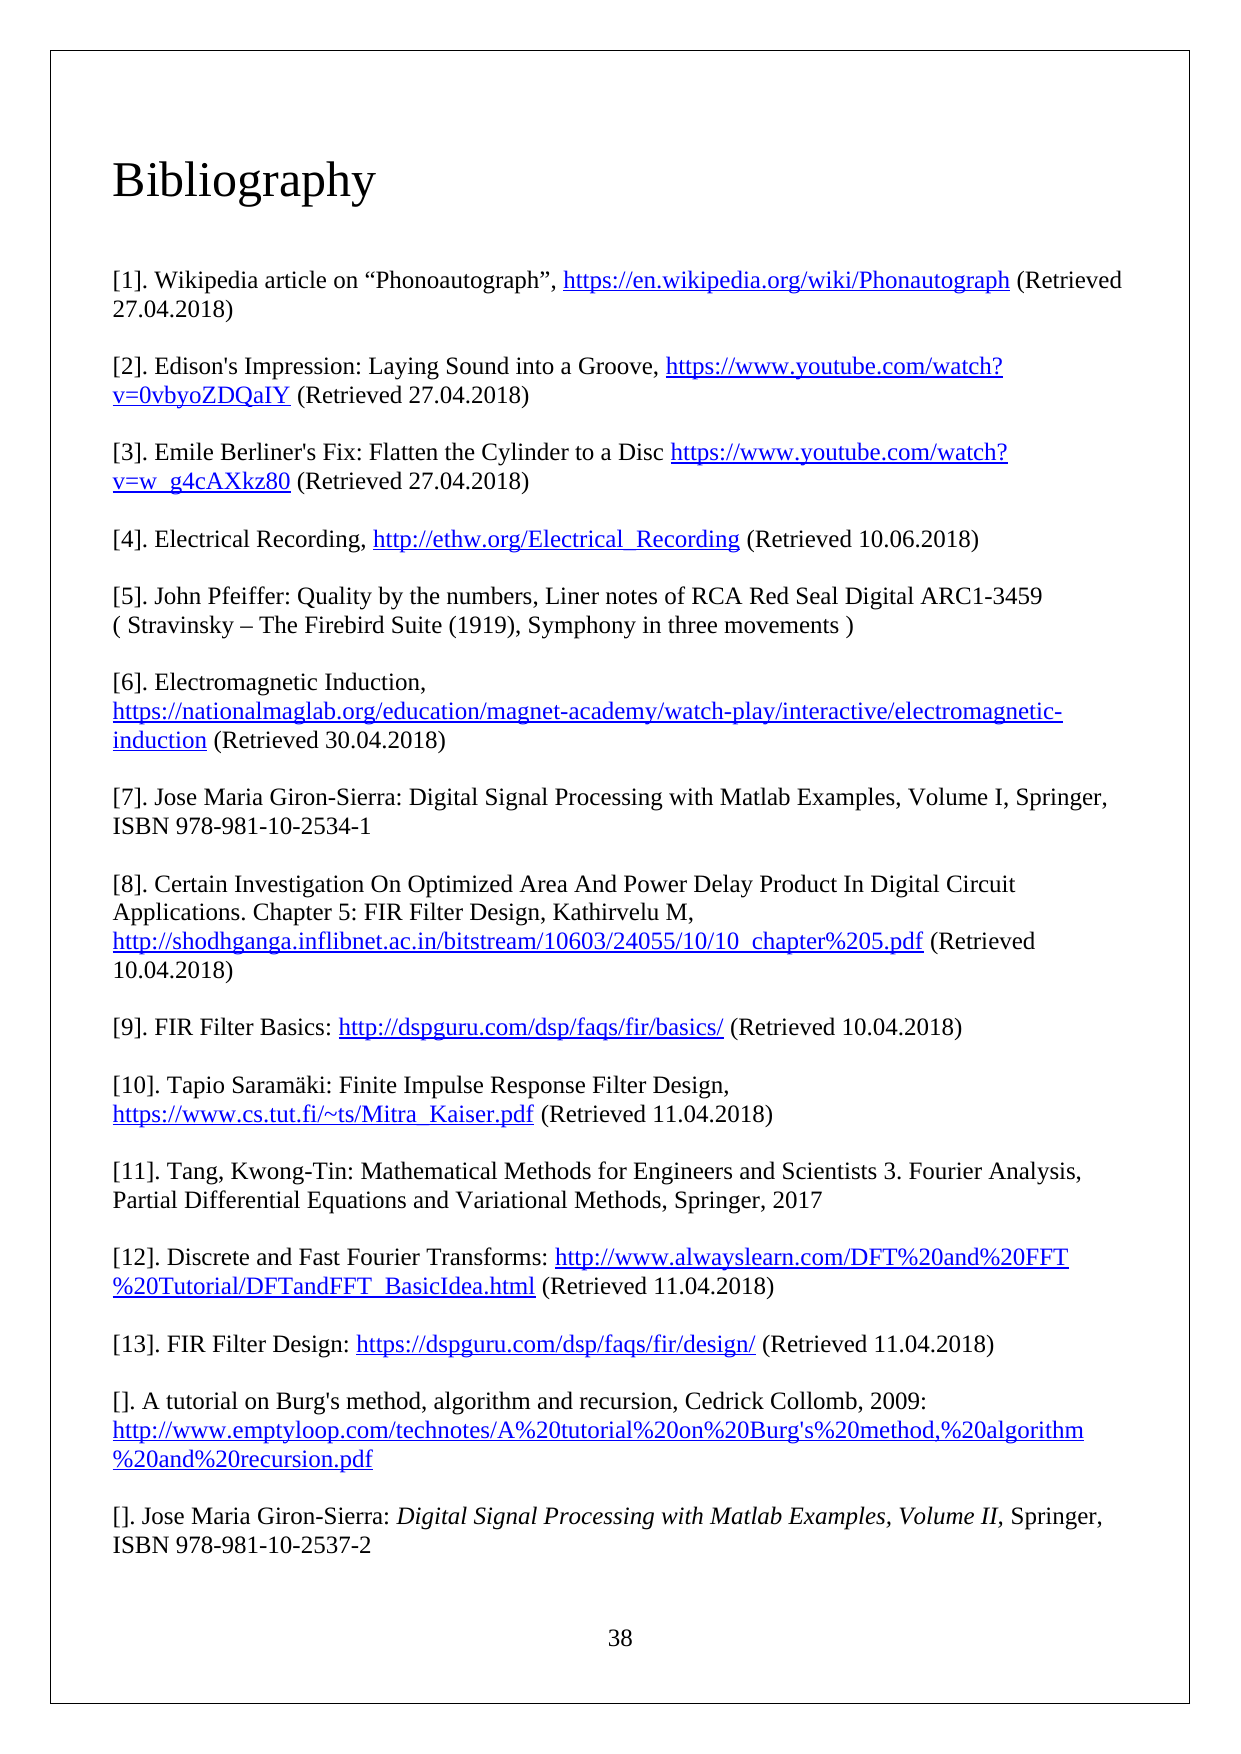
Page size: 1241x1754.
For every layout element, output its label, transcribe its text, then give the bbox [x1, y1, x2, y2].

text http://www.emptyloop.com/technotes/A%20tutorial%20on%20Burg's%20method,%20algorithm%20and%20recursion.pdf [112, 1415, 1128, 1472]
text [2]. Edison's Impression: Laying Sound into a Groove, https://www.youtube.com/watch?v=0vbyoZDQaIY (Retrieved 27.04.2018) [112, 351, 1128, 409]
text [4]. Electrical Recording, http://ethw.org/Electrical_Recording (Retrieved 10.06.2018) [112, 524, 1128, 552]
text ( Stravinsky – The Firebird Suite (1919), Symphony in three movements ) [112, 610, 1128, 639]
text []. A tutorial on Burg's method, algorithm and recursion, Cedrick Collomb, 2009: [112, 1386, 1128, 1415]
text Bibliography [112, 150, 1128, 207]
text []. Jose Maria Giron-Sierra: Digital Signal Processing with Matlab Examples, Volume II, Springer, ISBN 978-981-10-2537-2 [112, 1501, 1128, 1559]
text [8]. Certain Investigation On Optimized Area And Power Delay Product In Digital Circuit Applications. Chapter 5: FIR Filter Design, Kathirvelu M, http://shodhganga.inflibnet.ac.in/bitstream/10603/24055/10/10_chapter%205.pdf (Retrieved 10.04.2018) [112, 869, 1128, 984]
text [9]. FIR Filter Basics: http://dspguru.com/dsp/faqs/fir/basics/ (Retrieved 10.04.2018) [112, 1012, 1128, 1041]
text [11]. Tang, Kwong-Tin: Mathematical Methods for Engineers and Scientists 3. Fourier Analysis, Partial Differential Equations and Variational Methods, Springer, 2017 [112, 1156, 1128, 1214]
text [10]. Tapio Saramäki: Finite Impulse Response Filter Design, https://www.cs.tut.fi/~ts/Mitra_Kaiser.pdf (Retrieved 11.04.2018) [112, 1070, 1128, 1127]
text [7]. Jose Maria Giron-Sierra: Digital Signal Processing with Matlab Examples, Volume I, Springer, ISBN 978-981-10-2534-1 [112, 782, 1128, 840]
text [1]. Wikipedia article on “Phonoautograph”, https://en.wikipedia.org/wiki/Phonautograph (Retrieved 27.04.2018) [112, 265, 1128, 322]
text [12]. Discrete and Fast Fourier Transforms: http://www.alwayslearn.com/DFT%20and%20FFT%20Tutorial/DFTandFFT_BasicIdea.html (Retrieved 11.04.2018) [112, 1242, 1128, 1300]
text [13]. FIR Filter Design: https://dspguru.com/dsp/faqs/fir/design/ (Retrieved 11.04.2018) [112, 1329, 1128, 1357]
text [5]. John Pfeiffer: Quality by the numbers, Liner notes of RCA Red Seal Digital ARC1-3459 [112, 581, 1128, 610]
text [3]. Emile Berliner's Fix: Flatten the Cylinder to a Disc https://www.youtube.com/watch?v=w_g4cAXkz80 (Retrieved 27.04.2018) [112, 437, 1128, 495]
text [6]. Electromagnetic Induction, https://nationalmaglab.org/education/magnet-academy/watch-play/interactive/electromagnetic-induction (Retrieved 30.04.2018) [112, 667, 1128, 754]
